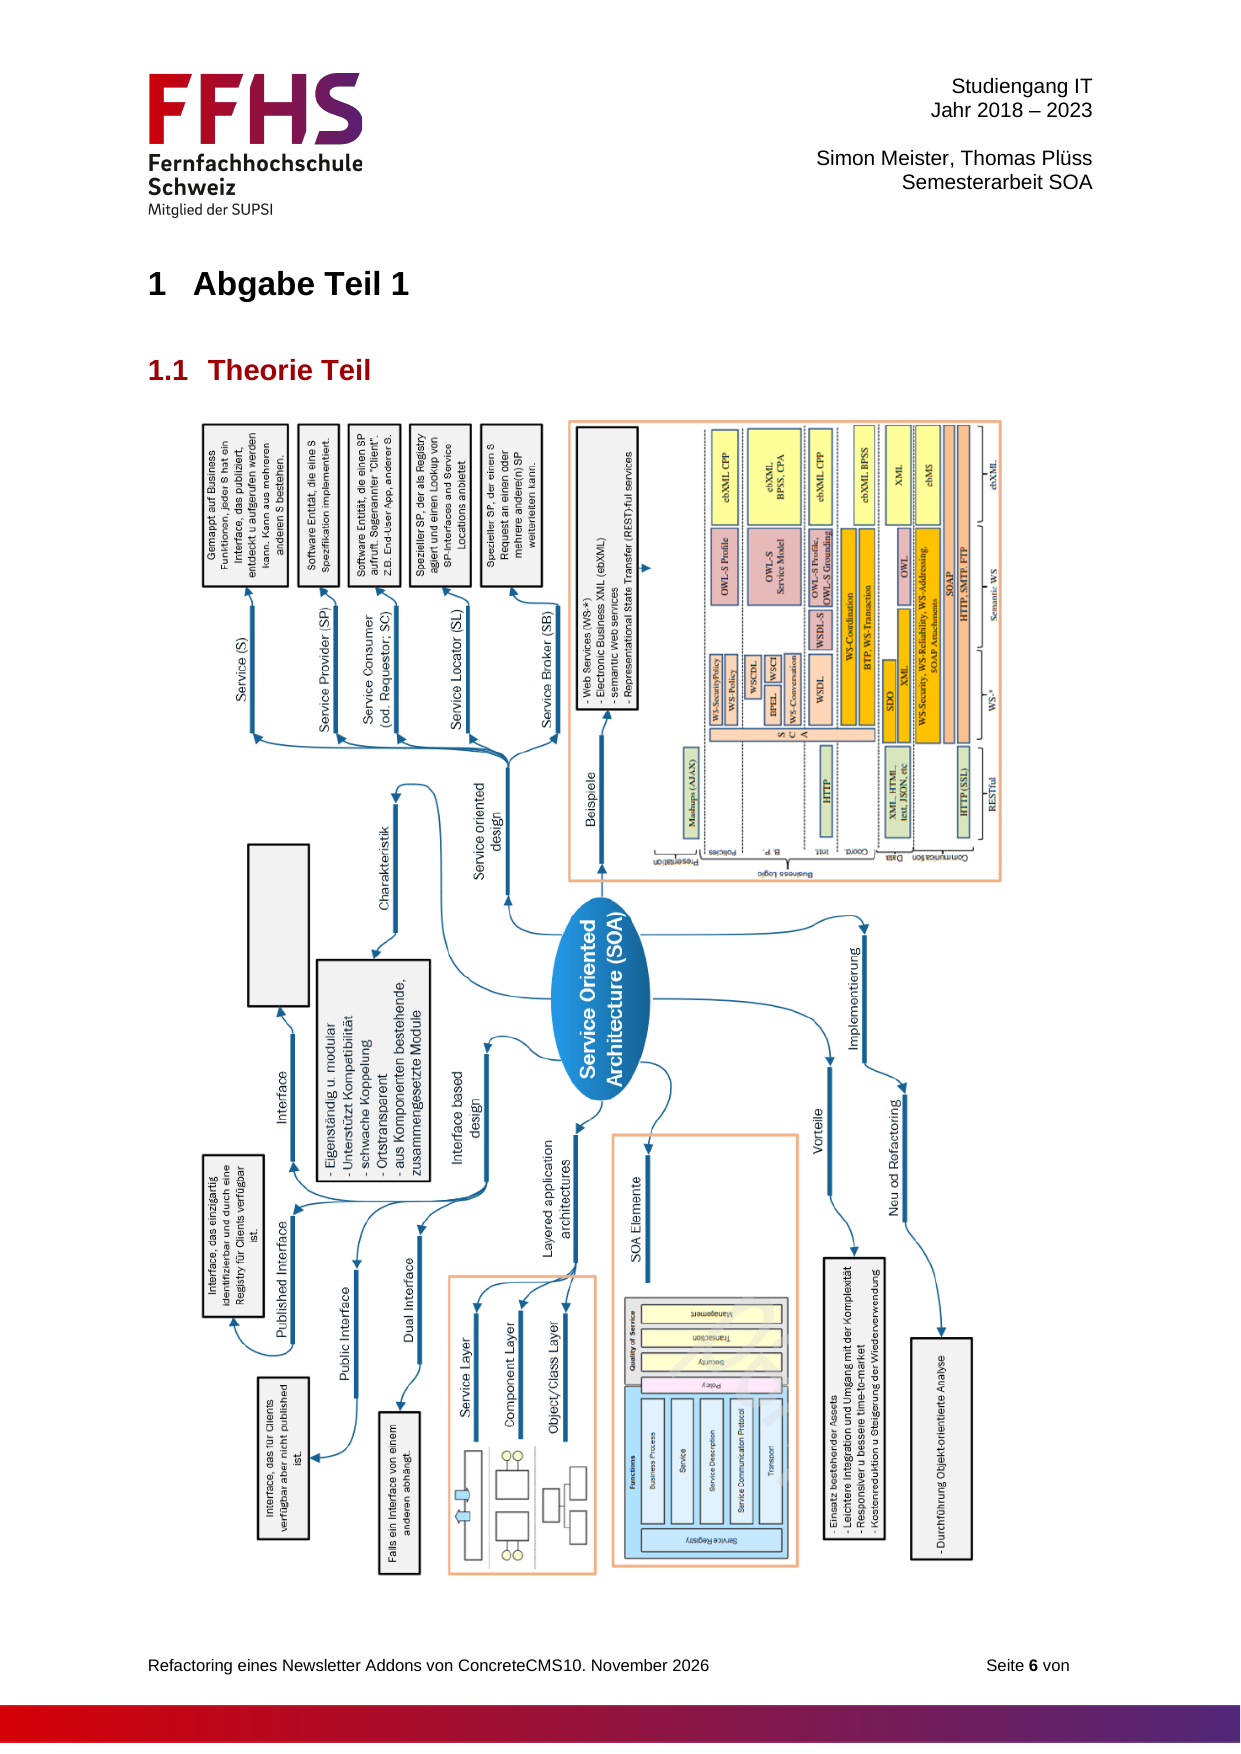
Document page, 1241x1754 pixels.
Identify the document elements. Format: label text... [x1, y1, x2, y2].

subtitle Theorie Teil [148, 353, 1092, 386]
picture [148, 73, 363, 218]
picture [0, 1705, 1241, 1743]
subtitle Abgabe Teil 1 [148, 264, 1092, 303]
picture [186, 407, 1017, 1588]
